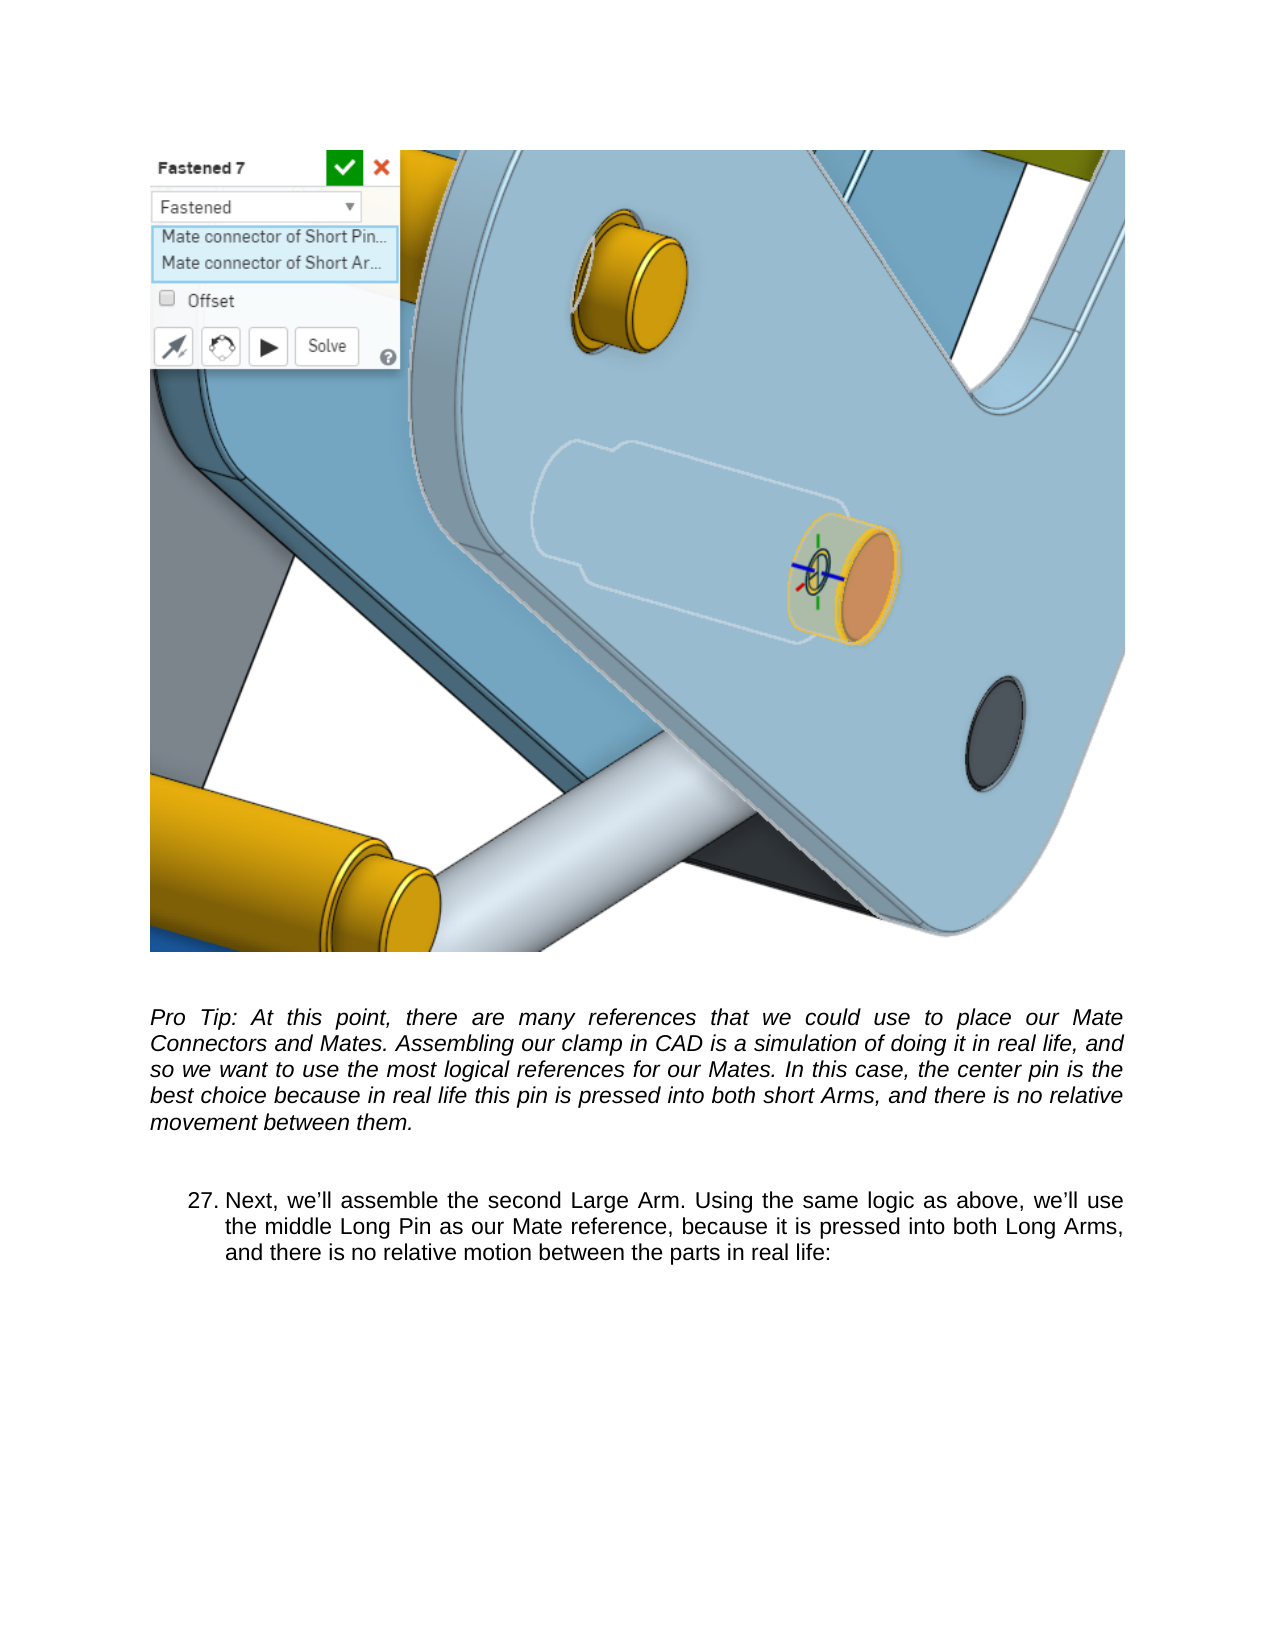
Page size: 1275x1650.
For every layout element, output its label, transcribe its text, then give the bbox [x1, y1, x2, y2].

list Next, we’ll assemble the second Large Arm. Using the same logic as above, we’ll use the middle Long Pin as our Mate reference, because it is pressed into both Long Arms, and there is no relative motion between the parts in real life: [187, 1187, 1125, 1266]
text Pro Tip: At this point, there are many references that we could use to place our Mate Connectors and Mates. Assembling our clamp in CAD is a simulation of doing it in real life, and so we want to use the most logical references for our Mates. In this case, the center pin is the best choice because in real life this pin is pressed into both short Arms, and there is no relative movement between them. [150, 1003, 1125, 1135]
picture [150, 150, 1125, 952]
